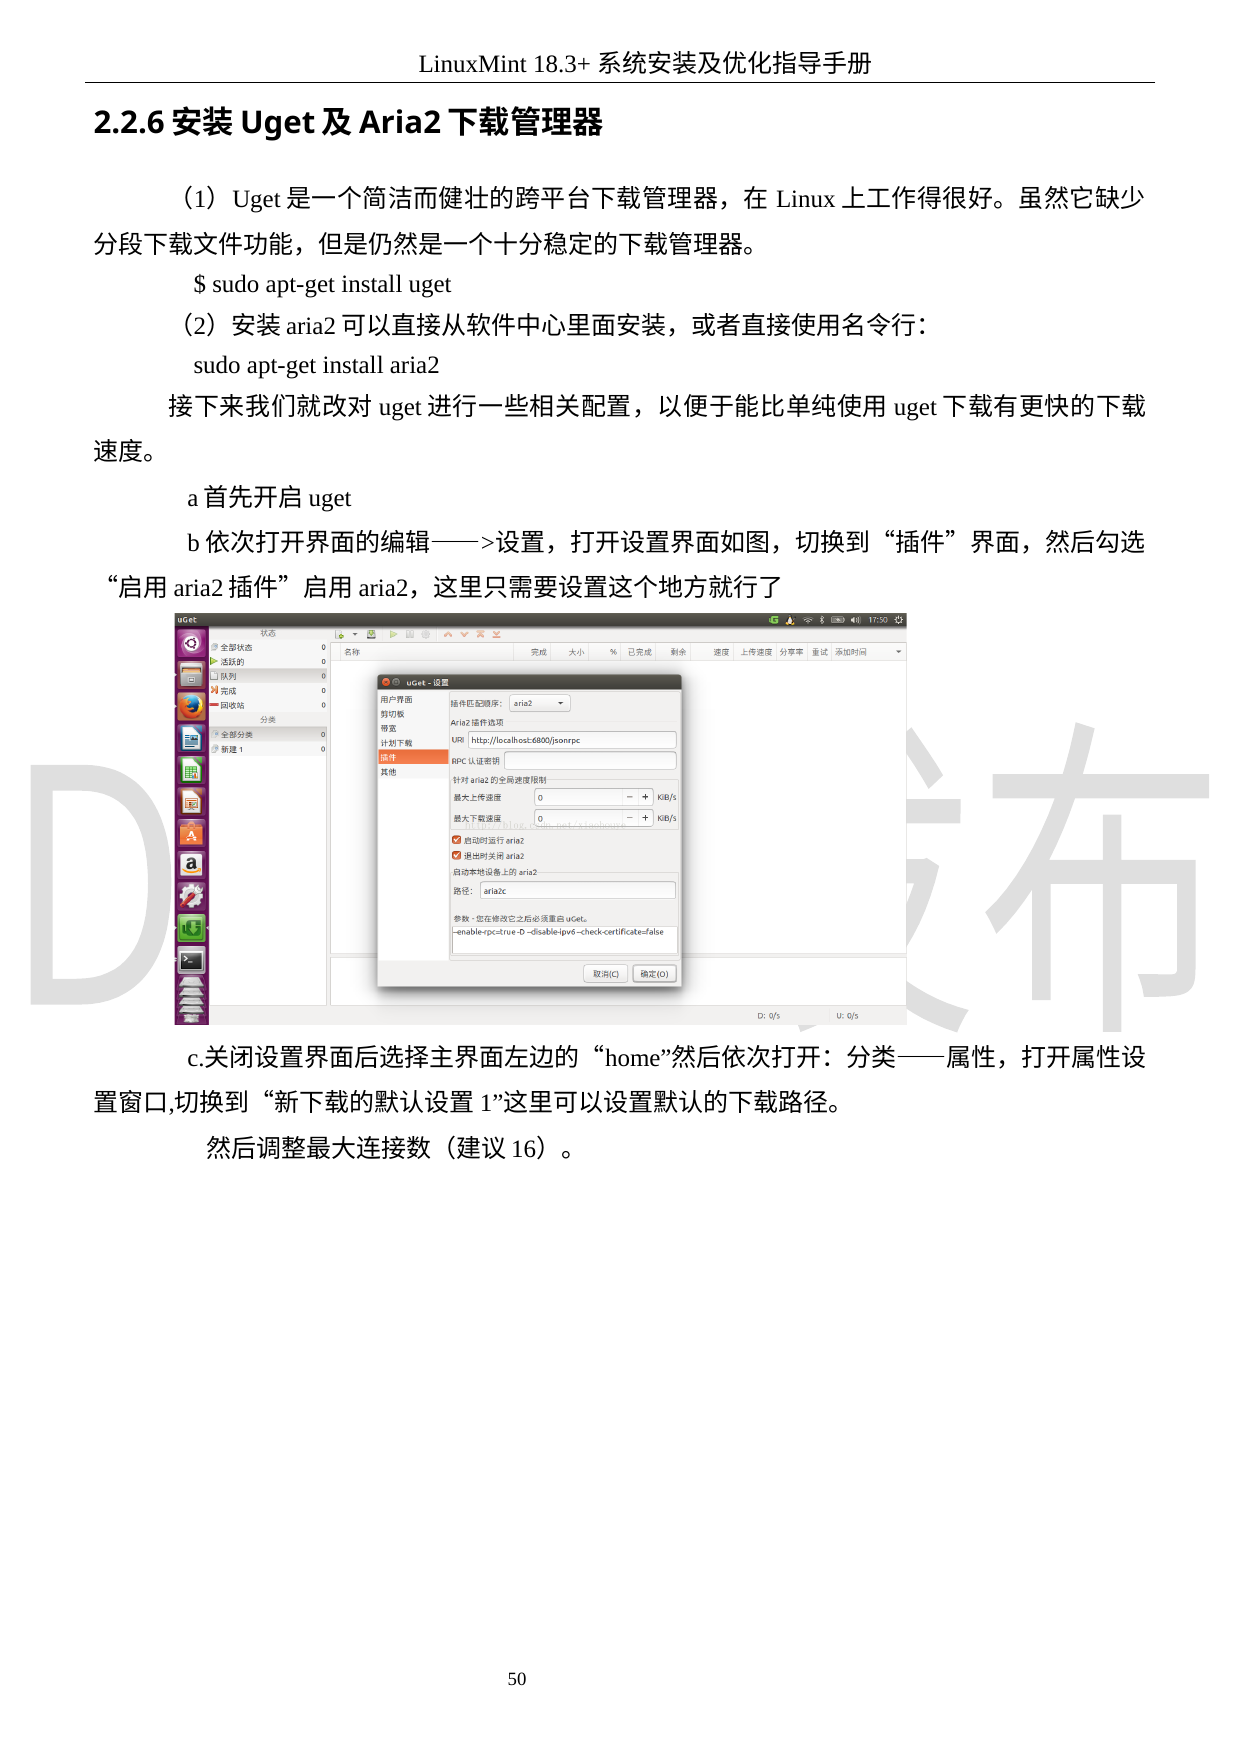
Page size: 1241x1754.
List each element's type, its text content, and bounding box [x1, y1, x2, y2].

text 然后调整最大连接数（建议16）。 [93, 1128, 1147, 1164]
text a首先开启uget [93, 477, 1147, 513]
text （1）Uget是一个简洁而健壮的跨平台下载管理器，在Linux上工作得很好。虽然它缺少分段下载文件功能，但是仍然是一个十分稳定的下载管理器。 [93, 179, 1147, 260]
text （2）安装aria2可以直接从软件中心里面安装，或者直接使用名令行： [93, 305, 1147, 342]
text b依次打开界面的编辑——>设置，打开设置界面如图，切换到“插件”界面，然后勾选“启用aria2插件”启用aria2，这里只需要设置这个地方就行了 [93, 522, 1147, 604]
picture [174, 613, 907, 1025]
text 接下来我们就改对uget进行一些相关配置，以便于能比单纯使用uget下载有更快的下载速度。 [93, 387, 1147, 468]
text c.关闭设置界面后选择主界面左边的“home”然后依次打开：分类——属性，打开属性设置窗口,切换到“新下载的默认设置1”这里可以设置默认的下载路径。 [93, 1037, 1147, 1119]
text sudo apt-get install aria2 [93, 351, 1147, 379]
text $ sudo apt-get install uget [93, 269, 1147, 298]
subtitle 2.2.6安装Uget及Aria2下载管理器 [93, 97, 1147, 142]
